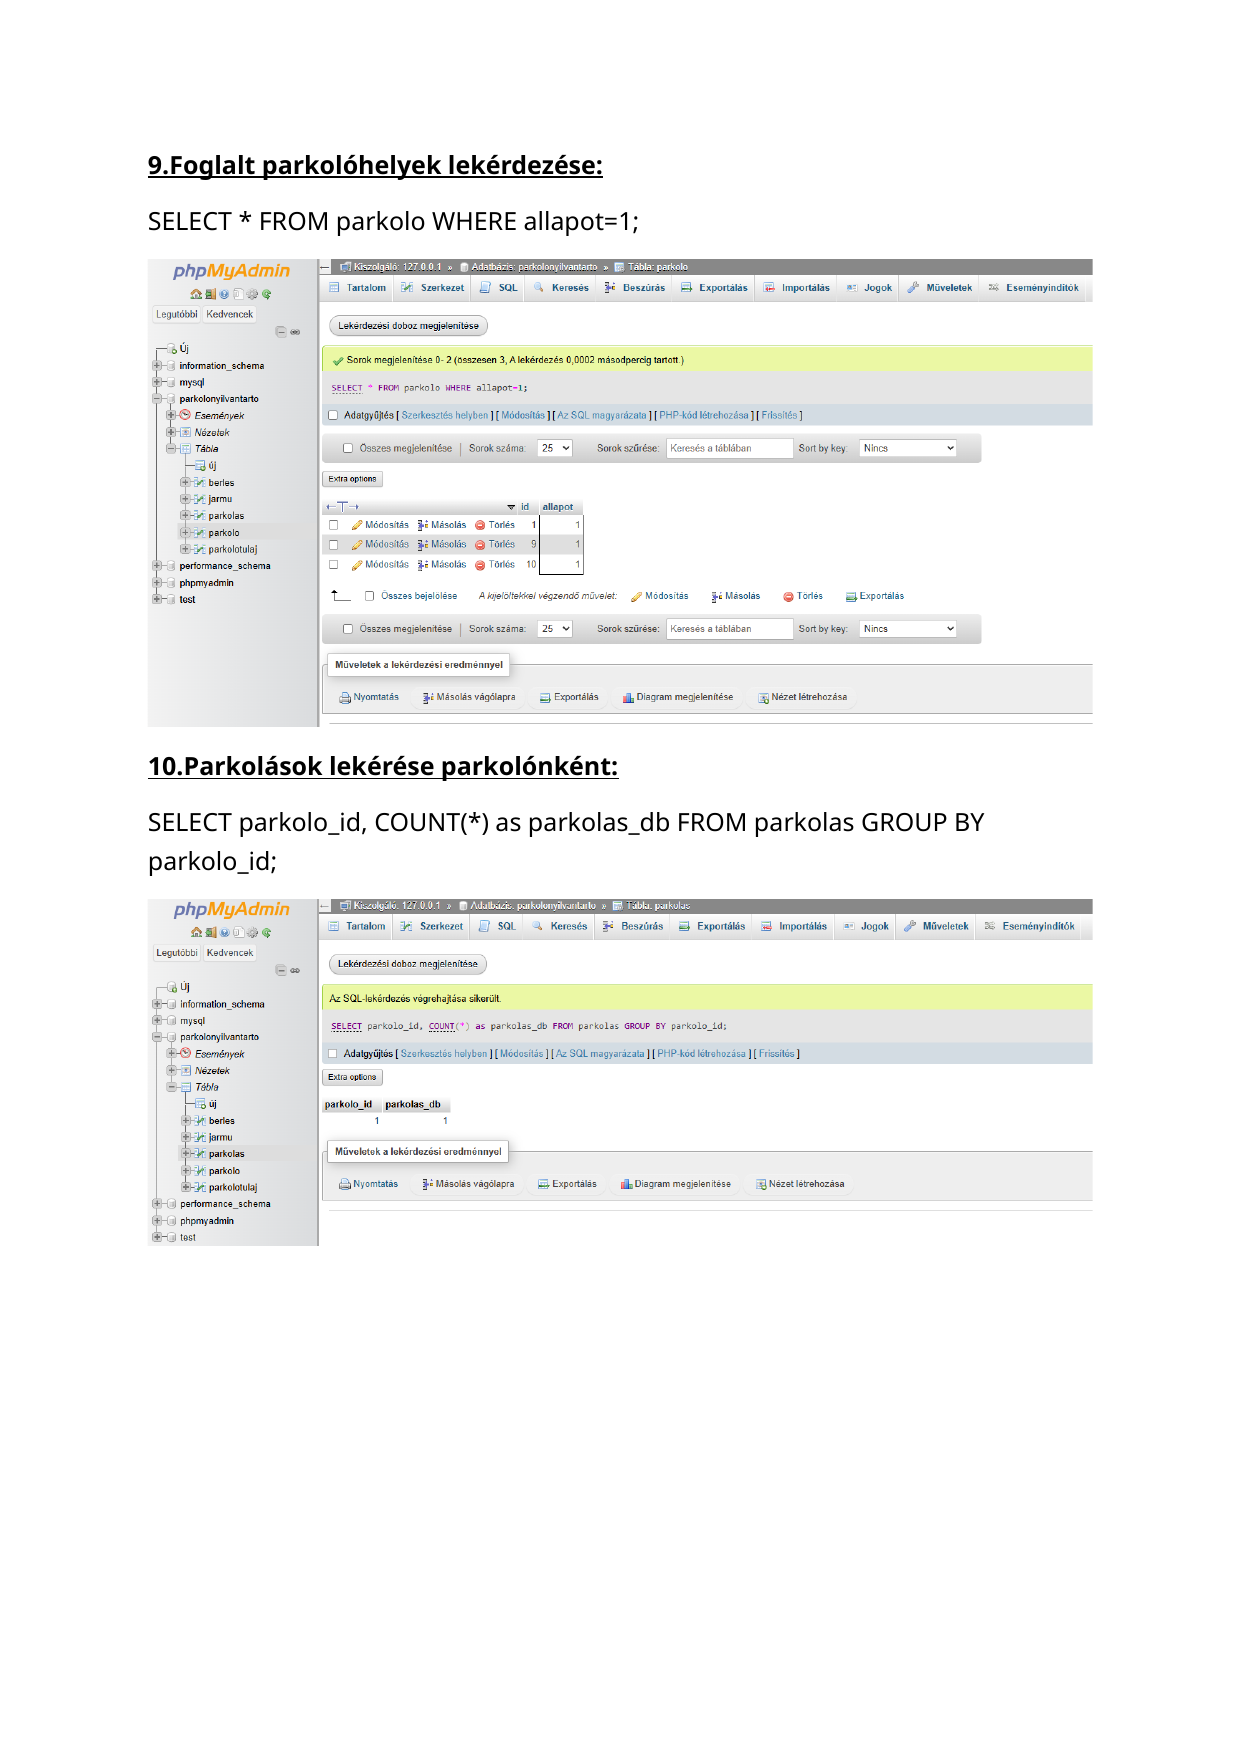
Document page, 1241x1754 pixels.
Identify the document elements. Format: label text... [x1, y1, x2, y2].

text 9.Foglalt parkolóhelyek lekérdezése: [148, 148, 1093, 182]
picture [147, 259, 1093, 727]
text 10.Parkolások lekérése parkolónként: [148, 749, 1093, 783]
picture [147, 899, 1093, 1246]
text SELECT parkolo_id, COUNT(*) as parkolas_db FROM parkolas GROUP BY parkolo_id; [148, 805, 1093, 878]
text SELECT * FROM parkolo WHERE allapot=1; [148, 203, 1093, 237]
